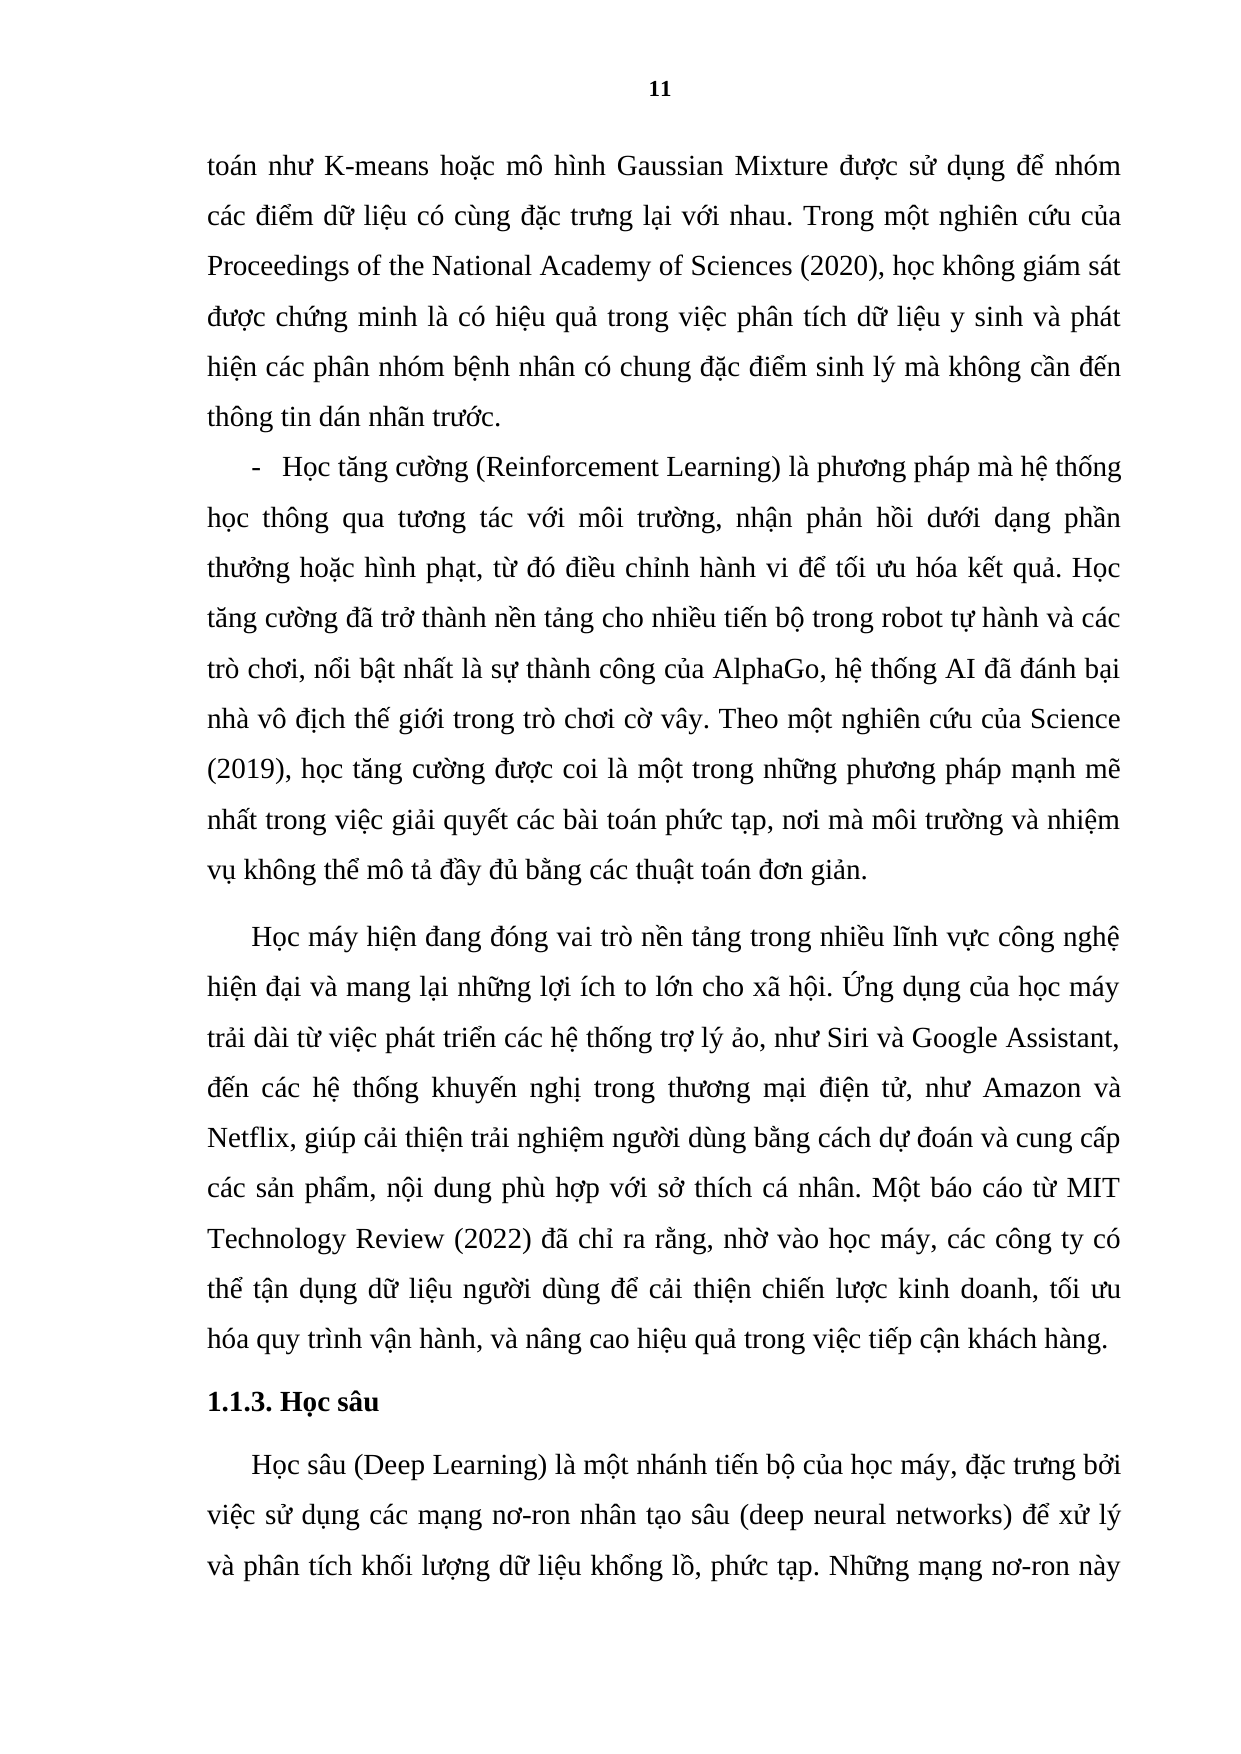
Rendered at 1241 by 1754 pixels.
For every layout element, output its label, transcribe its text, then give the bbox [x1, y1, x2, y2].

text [207, 1447, 1122, 1581]
text Học máy hiện đang đóng vai trò nền tảng trong nhiều lĩnh vực công nghệ hiện đại và mang lại những lợi ích to lớn cho xã hội. Ứng dụng của học máy trải dài từ việc phát triển các hệ thống trợ lý ảo, như Siri và Google Assistant, đến các hệ thống khuyến nghị trong thương mại điện tử, như Amazon và Netflix, giúp cải thiện trải nghiệm người dùng bằng cách dự đoán và cung cấp các sản phẩm, nội dung phù hợp với sở thích cá nhân. Một báo cáo từ MIT Technology Review (2022) đã chỉ ra rằng, nhờ vào học máy, các công ty có thể tận dụng dữ liệu người dùng để cải thiện chiến lược kinh doanh, tối ưu hóa quy trình vận hành, và nâng cao hiệu quả trong việc tiếp cận khách hàng. [207, 919, 1122, 1355]
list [207, 148, 1122, 433]
list Học tăng cường (Reinforcement Learning) là phương pháp mà hệ thống học thông qua tương tác với môi trường, nhận phản hồi dưới dạng phần thưởng hoặc hình phạt, từ đó điều chỉnh hành vi để tối ưu hóa kết quả. Học tăng cường đã trở thành nền tảng cho nhiều tiến bộ trong robot tự hành và các trò chơi, nổi bật nhất là sự thành công của AlphaGo, hệ thống AI đã đánh bại nhà vô địch thế giới trong trò chơi cờ vây. Theo một nghiên cứu của Science (2019), học tăng cường được coi là một trong những phương pháp mạnh mẽ nhất trong việc giải quyết các bài toán phức tạp, nơi mà môi trường và nhiệm vụ không thể mô tả đầy đủ bằng các thuật toán đơn giản. [207, 449, 1122, 886]
subtitle Học sâu [207, 1384, 1122, 1418]
